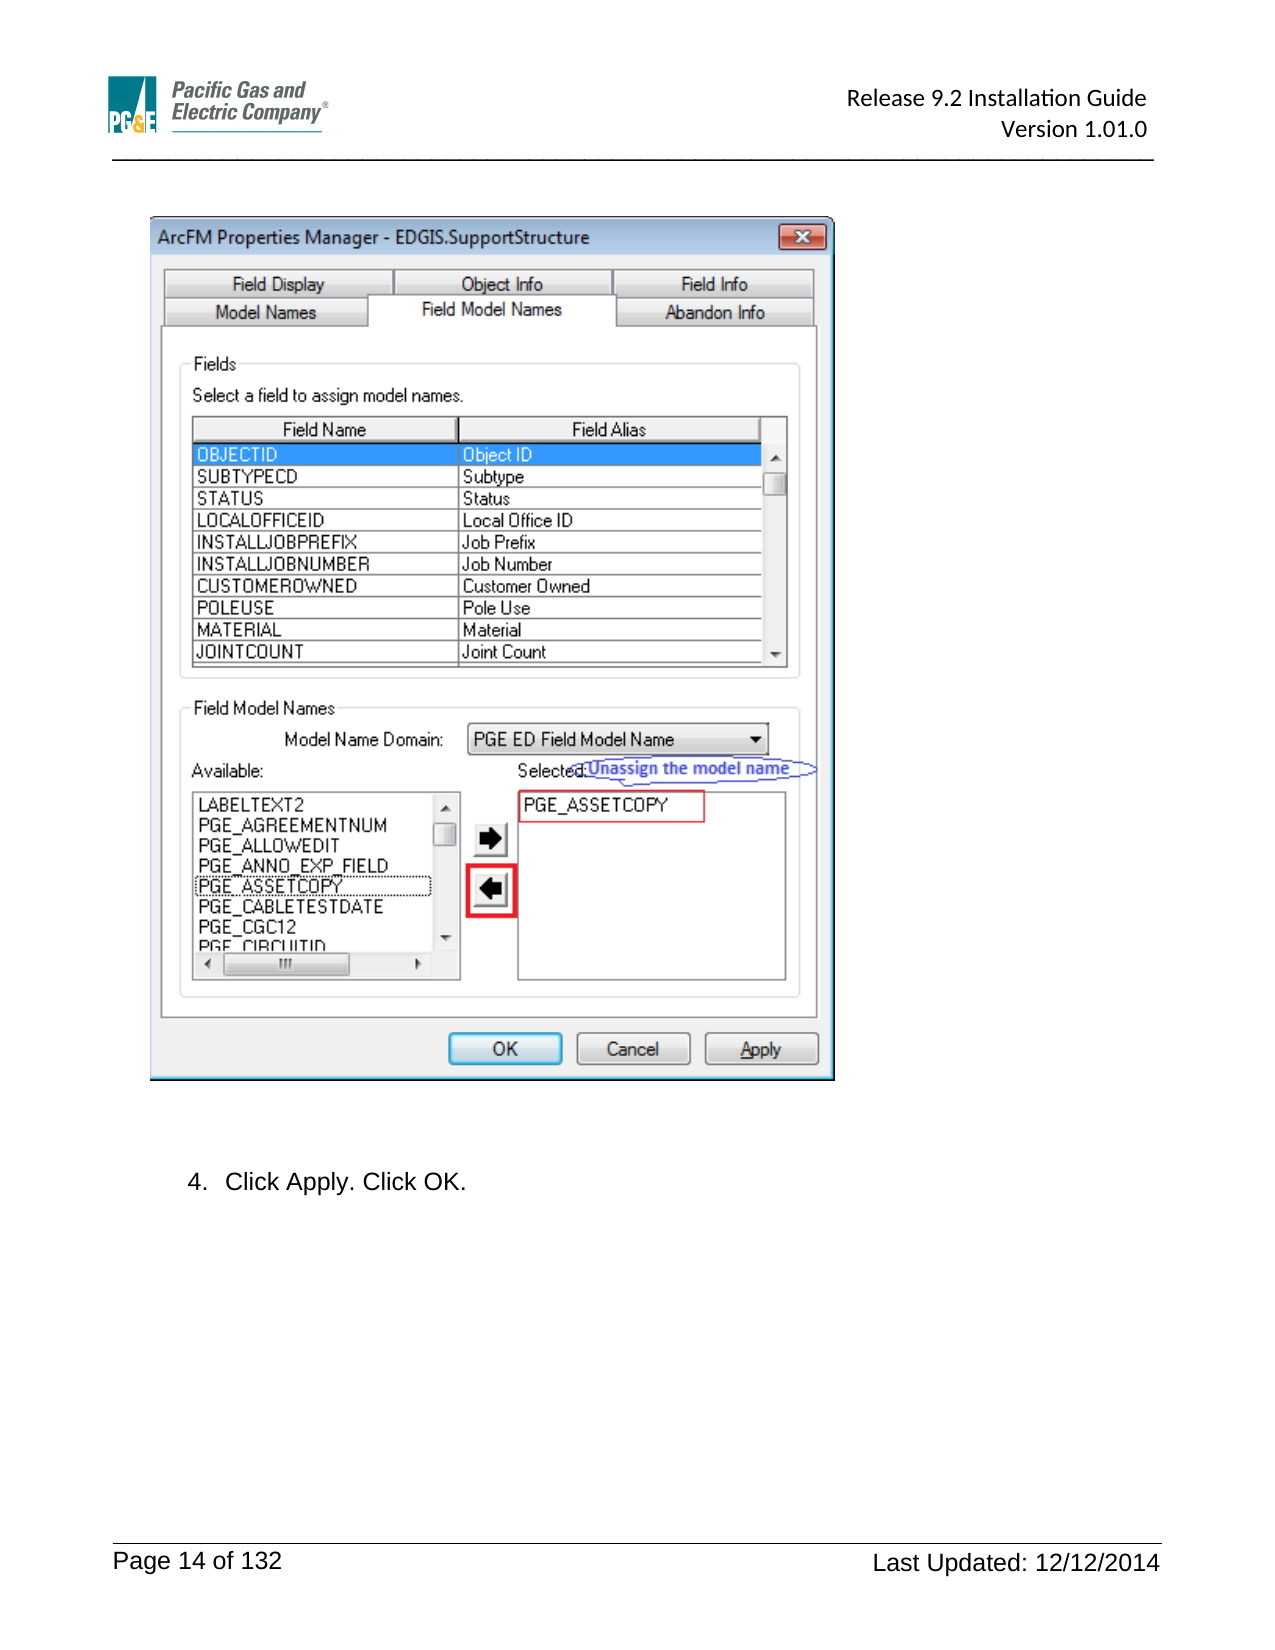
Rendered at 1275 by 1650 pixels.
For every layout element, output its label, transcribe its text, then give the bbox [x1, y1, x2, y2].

list Click Apply. Click OK. [187, 1167, 1162, 1196]
picture [150, 216, 835, 1081]
